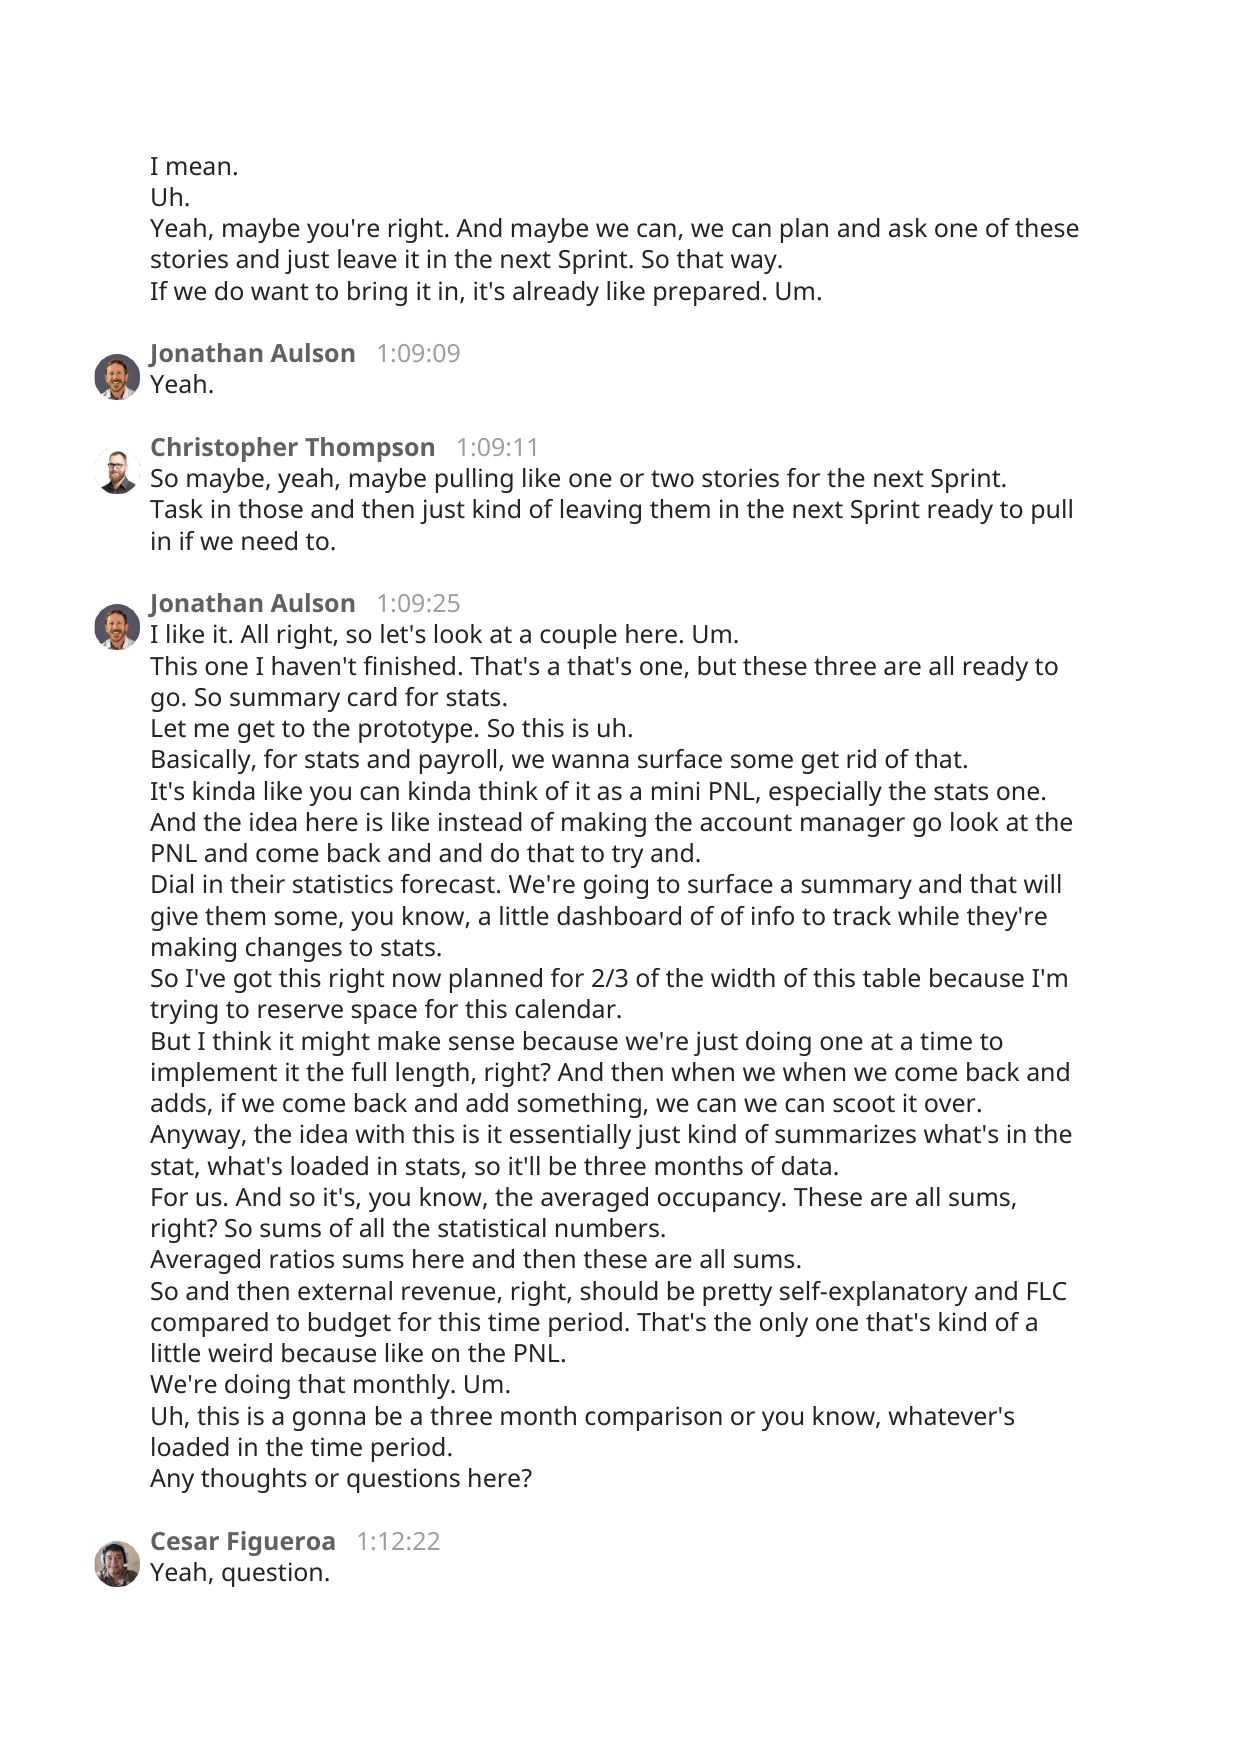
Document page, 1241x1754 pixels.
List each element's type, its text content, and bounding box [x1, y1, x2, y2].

picture [94, 604, 140, 650]
picture [94, 448, 140, 494]
picture [94, 354, 140, 400]
text Jonathan Aulson 1:09:09 Yeah. [150, 306, 1090, 400]
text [150, 150, 1090, 306]
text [150, 1494, 1090, 1587]
text Christopher Thompson 1:09:11 So maybe, yeah, maybe pulling like one or two stories for the next Sprint. Task in those and then just kind of leaving them in the next Sprint ready to pull in if we need to. [150, 400, 1090, 556]
picture [94, 1541, 140, 1587]
text Jonathan Aulson 1:09:25 I like it. All right, so let's look at a couple here. Um. This one I haven't finished. That's a that's one, but these three are all ready to go. So summary card for stats. Let me get to the prototype. So this is uh. Basically, for stats and payroll, we wanna surface some get rid of that. It's kinda like you can kinda think of it as a mini PNL, especially the stats one. And the idea here is like instead of making the account manager go look at the PNL and come back and and do that to try and. Dial in their statistics forecast. We're going to surface a summary and that will give them some, you know, a little dashboard of of info to track while they're making changes to stats. So I've got this right now planned for 2/3 of the width of this table because I'm trying to reserve space for this calendar. But I think it might make sense because we're just doing one at a time to implement it the full length, right? And then when we when we come back and adds, if we come back and add something, we can we can scoot it over. Anyway, the idea with this is it essentially just kind of summarizes what's in the stat, what's loaded in stats, so it'll be three months of data. For us. And so it's, you know, the averaged occupancy. These are all sums, right? So sums of all the statistical numbers. Averaged ratios sums here and then these are all sums. So and then external revenue, right, should be pretty self-explanatory and FLC compared to budget for this time period. That's the only one that's kind of a little weird because like on the PNL. We're doing that monthly. Um. Uh, this is a gonna be a three month comparison or you know, whatever's loaded in the time period. Any thoughts or questions here? [150, 556, 1090, 1494]
